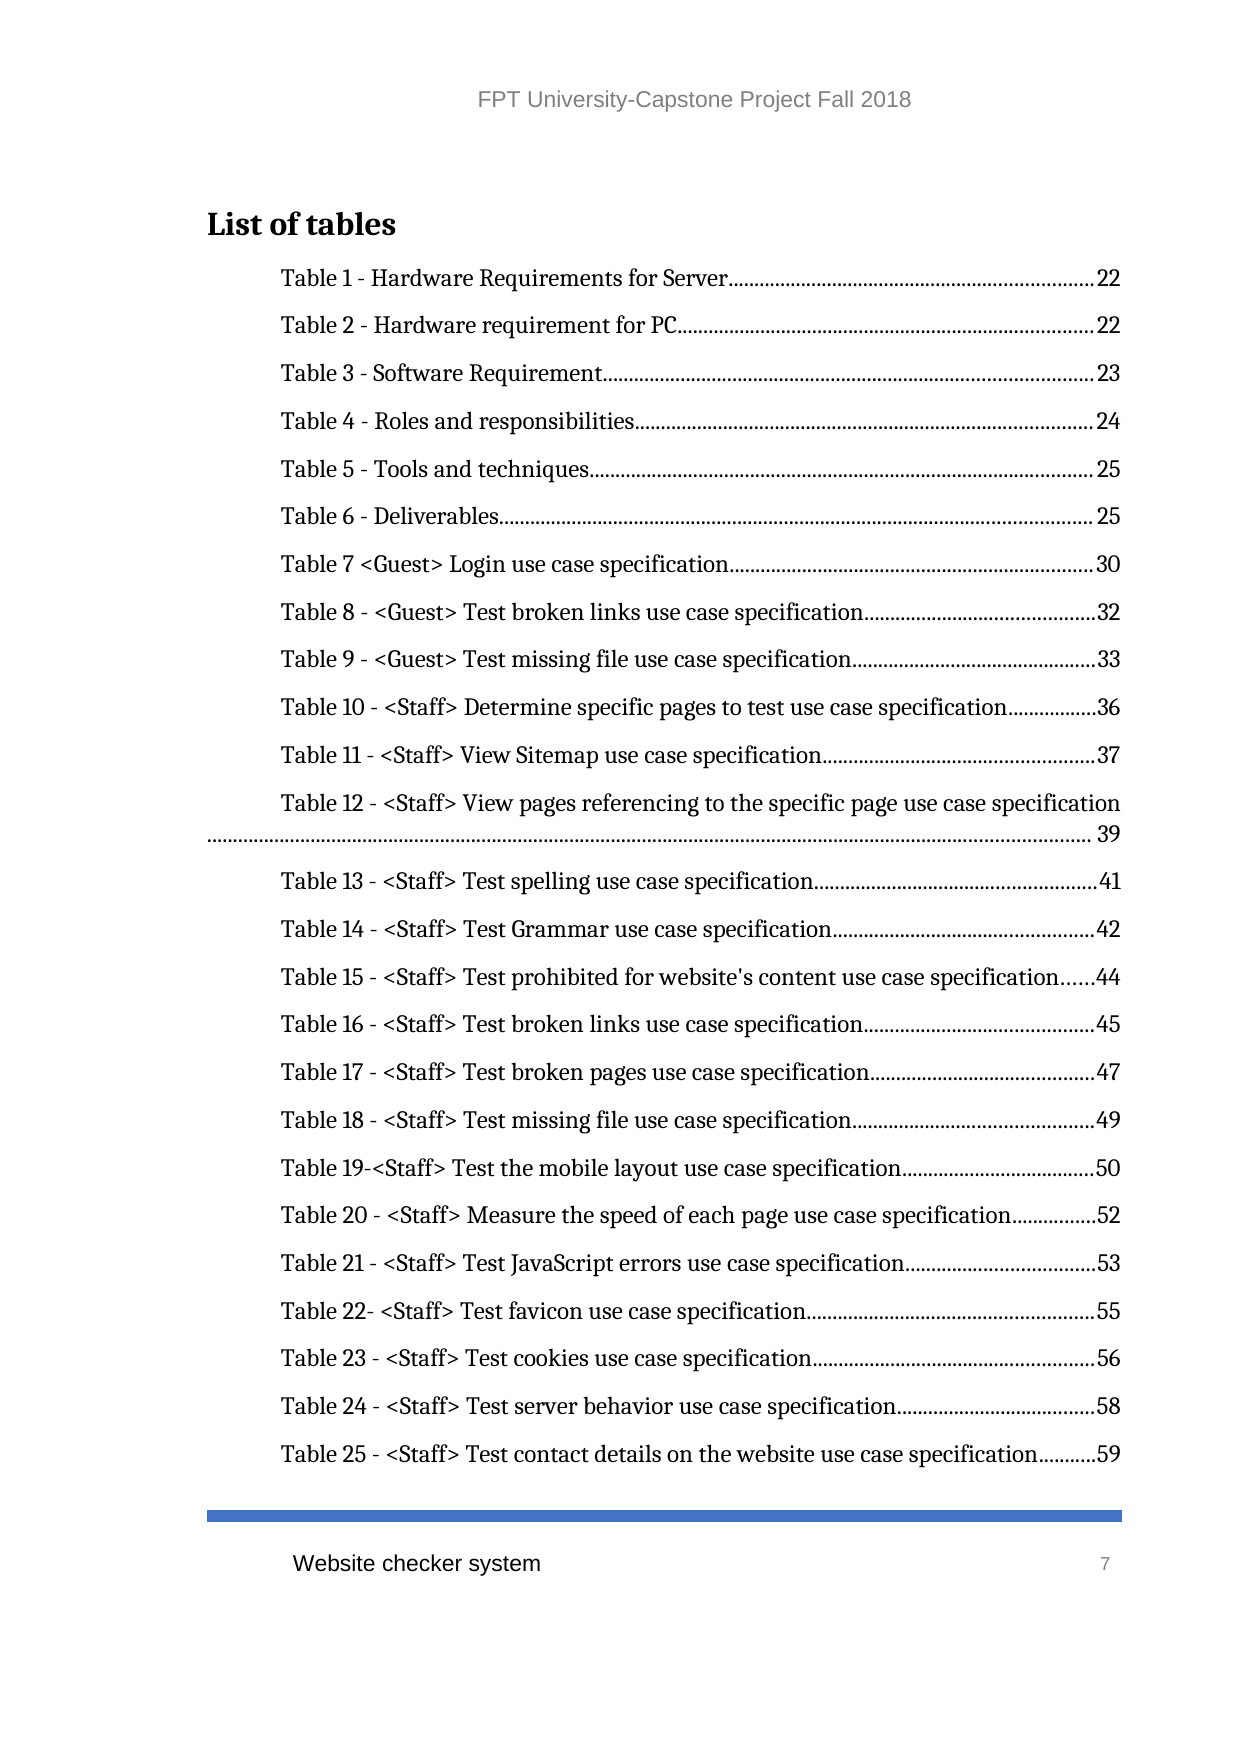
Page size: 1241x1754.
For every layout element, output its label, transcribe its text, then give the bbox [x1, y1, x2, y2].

text Table 19-<Staff> Test the mobile layout use case specification 50 [207, 1153, 1122, 1182]
text Table 10 - <Staff> Determine specific pages to test use case specification 36 [207, 693, 1122, 722]
text Table 2 - Hardware requirement for PC 22 [207, 311, 1122, 340]
text Table 5 - Tools and techniques 25 [207, 454, 1122, 483]
text Table 22- <Staff> Test favicon use case specification 55 [207, 1297, 1122, 1325]
text Table 24 - <Staff> Test server behavior use case specification 58 [207, 1392, 1122, 1421]
text Table 11 - <Staff> View Sitemap use case specification 37 [207, 741, 1122, 769]
text Table 8 - <Guest> Test broken links use case specification 32 [207, 598, 1122, 626]
text Table 23 - <Staff> Test cookies use case specification 56 [207, 1344, 1122, 1373]
text Table 14 - <Staff> Test Grammar use case specification 42 [207, 915, 1122, 944]
text Table 9 - <Guest> Test missing file use case specification 33 [207, 645, 1122, 674]
text Table 6 - Deliverables 25 [207, 502, 1122, 531]
text Table 18 - <Staff> Test missing file use case specification 49 [207, 1106, 1122, 1134]
text Table 7 <Guest> Login use case specification 30 [207, 550, 1122, 579]
text Table 20 - <Staff> Measure the speed of each page use case specification 52 [207, 1201, 1122, 1230]
text Table 3 - Software Requirement 23 [207, 359, 1122, 388]
text Table 1 - Hardware Requirements for Server 22 [207, 264, 1122, 292]
text Table 15 - <Staff> Test prohibited for website's content use case specification 44 [207, 963, 1122, 991]
text Table 13 - <Staff> Test spelling use case specification 41 [207, 867, 1122, 896]
text Table 17 - <Staff> Test broken pages use case specification 47 [207, 1058, 1122, 1087]
text Table 16 - <Staff> Test broken links use case specification 45 [207, 1010, 1122, 1039]
text Table 12 - <Staff> View pages referencing to the specific page use case specification 39 [207, 788, 1122, 848]
text Table 21 - <Staff> Test JavaScript errors use case specification 53 [207, 1249, 1122, 1278]
text List of tables [207, 206, 1122, 244]
text Table 25 - <Staff> Test contact details on the website use case specification 59 [207, 1440, 1122, 1468]
text Table 4 - Roles and responsibilities 24 [207, 407, 1122, 436]
